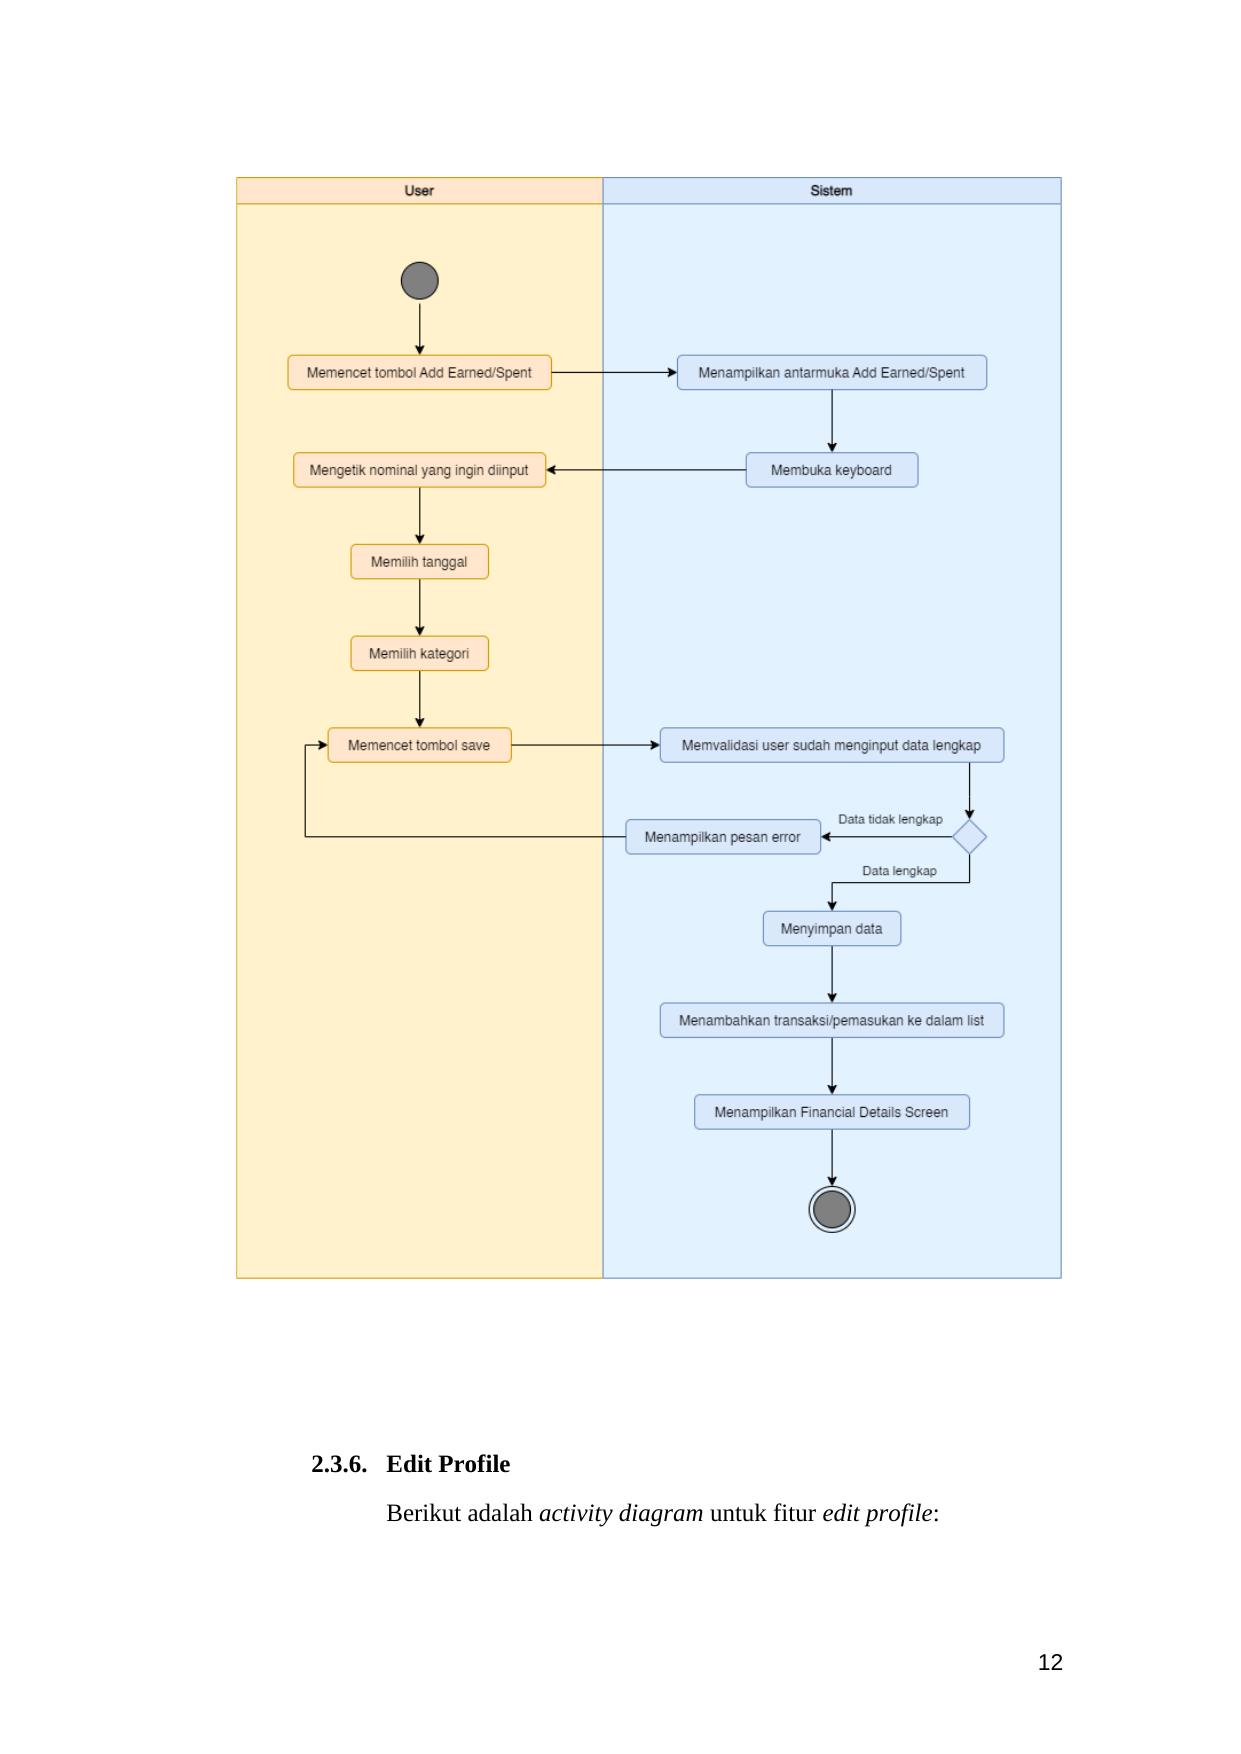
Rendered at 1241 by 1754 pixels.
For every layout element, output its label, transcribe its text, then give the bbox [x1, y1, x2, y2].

text 2.3.6. Edit Profile [236, 1449, 1063, 1478]
picture [236, 177, 1063, 1280]
text Berikut adalah activity diagram untuk fitur edit profile: [236, 1498, 1063, 1527]
